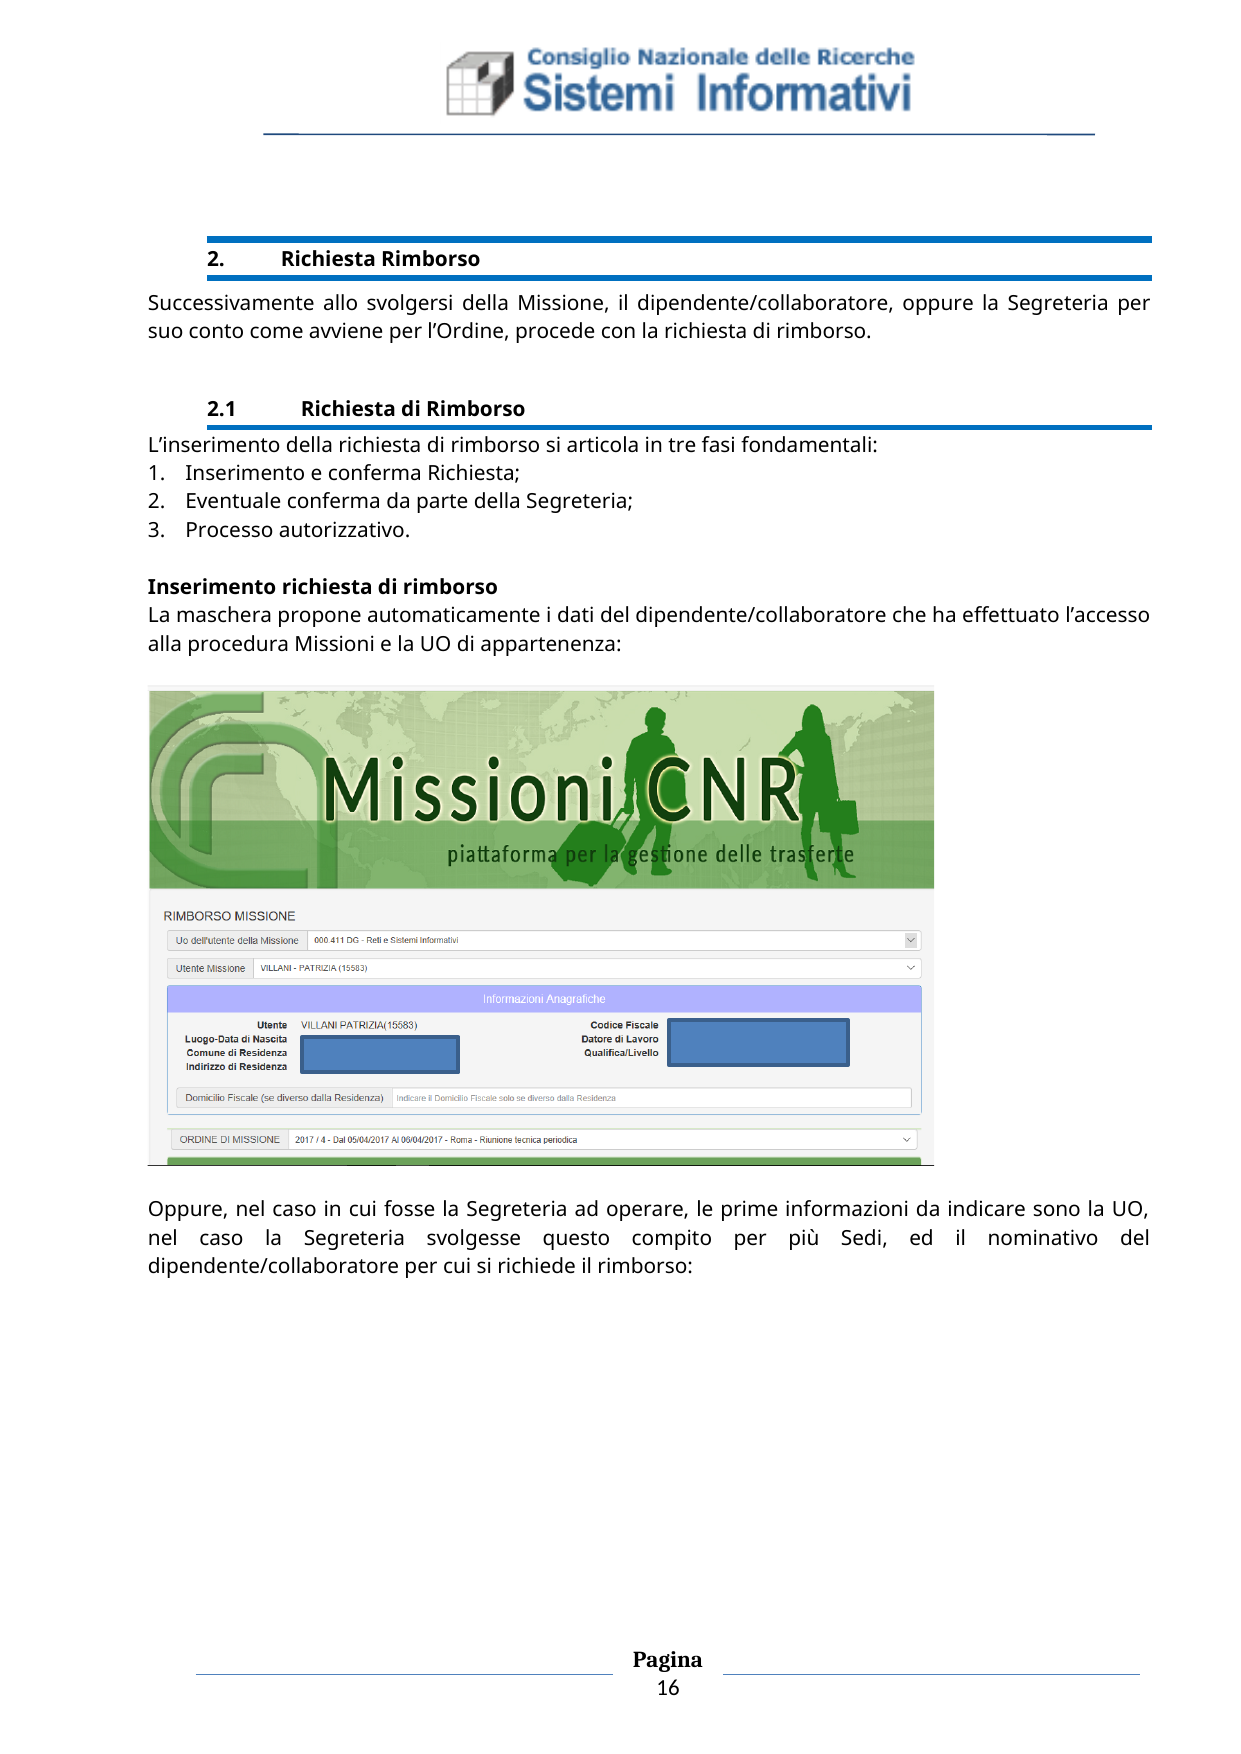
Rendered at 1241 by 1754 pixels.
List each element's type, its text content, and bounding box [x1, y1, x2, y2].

text Oppure, nel caso in cui fosse la Segreteria ad operare, le prime informazioni da indicare sono la UO, nel caso la Segreteria svolgesse questo compito per più Sedi, ed il nominativo del dipendente/collaboratore per cui si richiede il rimborso: [148, 1194, 1152, 1279]
list Eventuale conferma da parte della Segreteria; [148, 487, 1152, 515]
text La maschera propone automaticamente i dati del dipendente/collaboratore che ha effettuato l’accesso alla procedura Missioni e la UO di appartenenza: [148, 600, 1152, 657]
text L’inserimento della richiesta di rimborso si articola in tre fasi fondamentali: [148, 430, 1152, 458]
text Inserimento richiesta di rimborso [148, 572, 1152, 600]
subtitle Richiesta di Rimborso [207, 394, 1152, 425]
picture [147, 685, 935, 1166]
picture [439, 42, 919, 124]
subtitle Richiesta Rimborso [207, 243, 1152, 275]
text Successivamente allo svolgersi della Missione, il dipendente/collaboratore, oppure la Segreteria per suo conto come avviene per l’Ordine, procede con la richiesta di rimborso. [148, 288, 1152, 344]
list Processo autorizzativo. [148, 515, 1152, 543]
list Inserimento e conferma Richiesta; [148, 458, 1152, 487]
